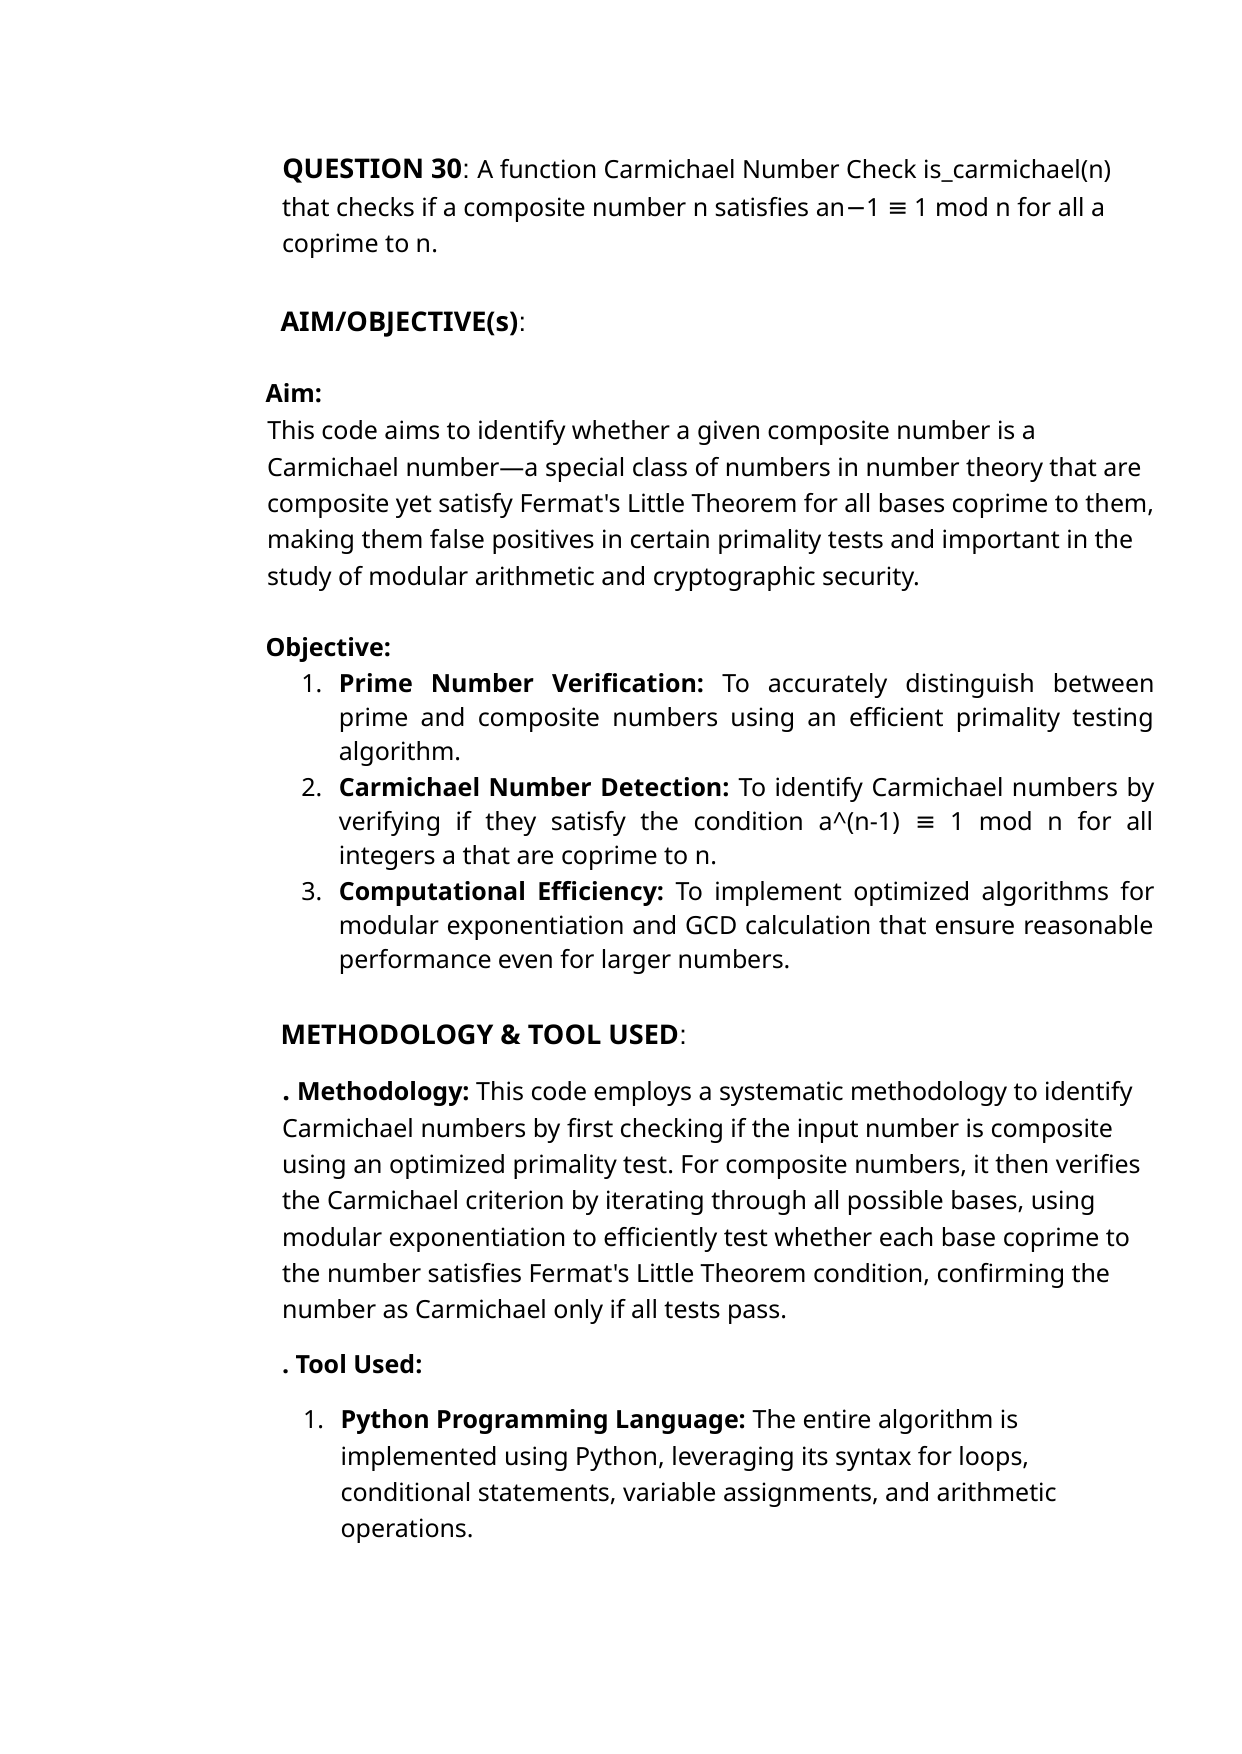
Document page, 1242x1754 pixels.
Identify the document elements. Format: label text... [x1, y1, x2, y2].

text QUESTION 30: A function Carmichael Number Check is_carmichael(n) that checks if a composite number n satisfies an−1 ≡ 1 mod n for all a coprime to n. [282, 150, 1156, 259]
list Python Programming Language: The entire algorithm is implemented using Python, leveraging its syntax for loops, conditional statements, variable assignments, and arithmetic operations. [303, 1402, 1156, 1545]
text . Tool Used: [282, 1347, 1205, 1381]
list Carmichael Number Detection: To identify Carmichael numbers by verifying if they satisfy the condition a^(n-1) ≡ 1 mod n for all integers a that are coprime to n. [301, 770, 1155, 872]
text This code aims to identify whether a given composite number is a Carmichael number—a special class of numbers in number theory that are composite yet satisfy Fermat's Little Theorem for all bases coprime to them, making them false positives in certain primality tests and important in the study of modular arithmetic and cryptographic security. [267, 413, 1156, 592]
text METHODOLOGY & TOOL USED: [280, 1015, 1205, 1052]
text Aim: [265, 376, 1205, 410]
list Prime Number Verification: To accurately distinguish between prime and composite numbers using an efficient primality testing algorithm. [301, 666, 1155, 768]
text . Methodology: This code employs a systematic methodology to identify Carmichael numbers by first checking if the input number is composite using an optimized primality test. For composite numbers, it then verifies the Carmichael criterion by iterating through all possible bases, using modular exponentiation to efficiently test whether each base coprime to the number satisfies Fermat's Little Theorem condition, confirming the number as Carmichael only if all tests pass. [282, 1071, 1156, 1326]
text Objective: [265, 629, 1205, 663]
list Computational Efficiency: To implement optimized algorithms for modular exponentiation and GCD calculation that ensure reasonable performance even for larger numbers. [301, 873, 1155, 976]
text AIM/OBJECTIVE(s): [280, 302, 1205, 339]
